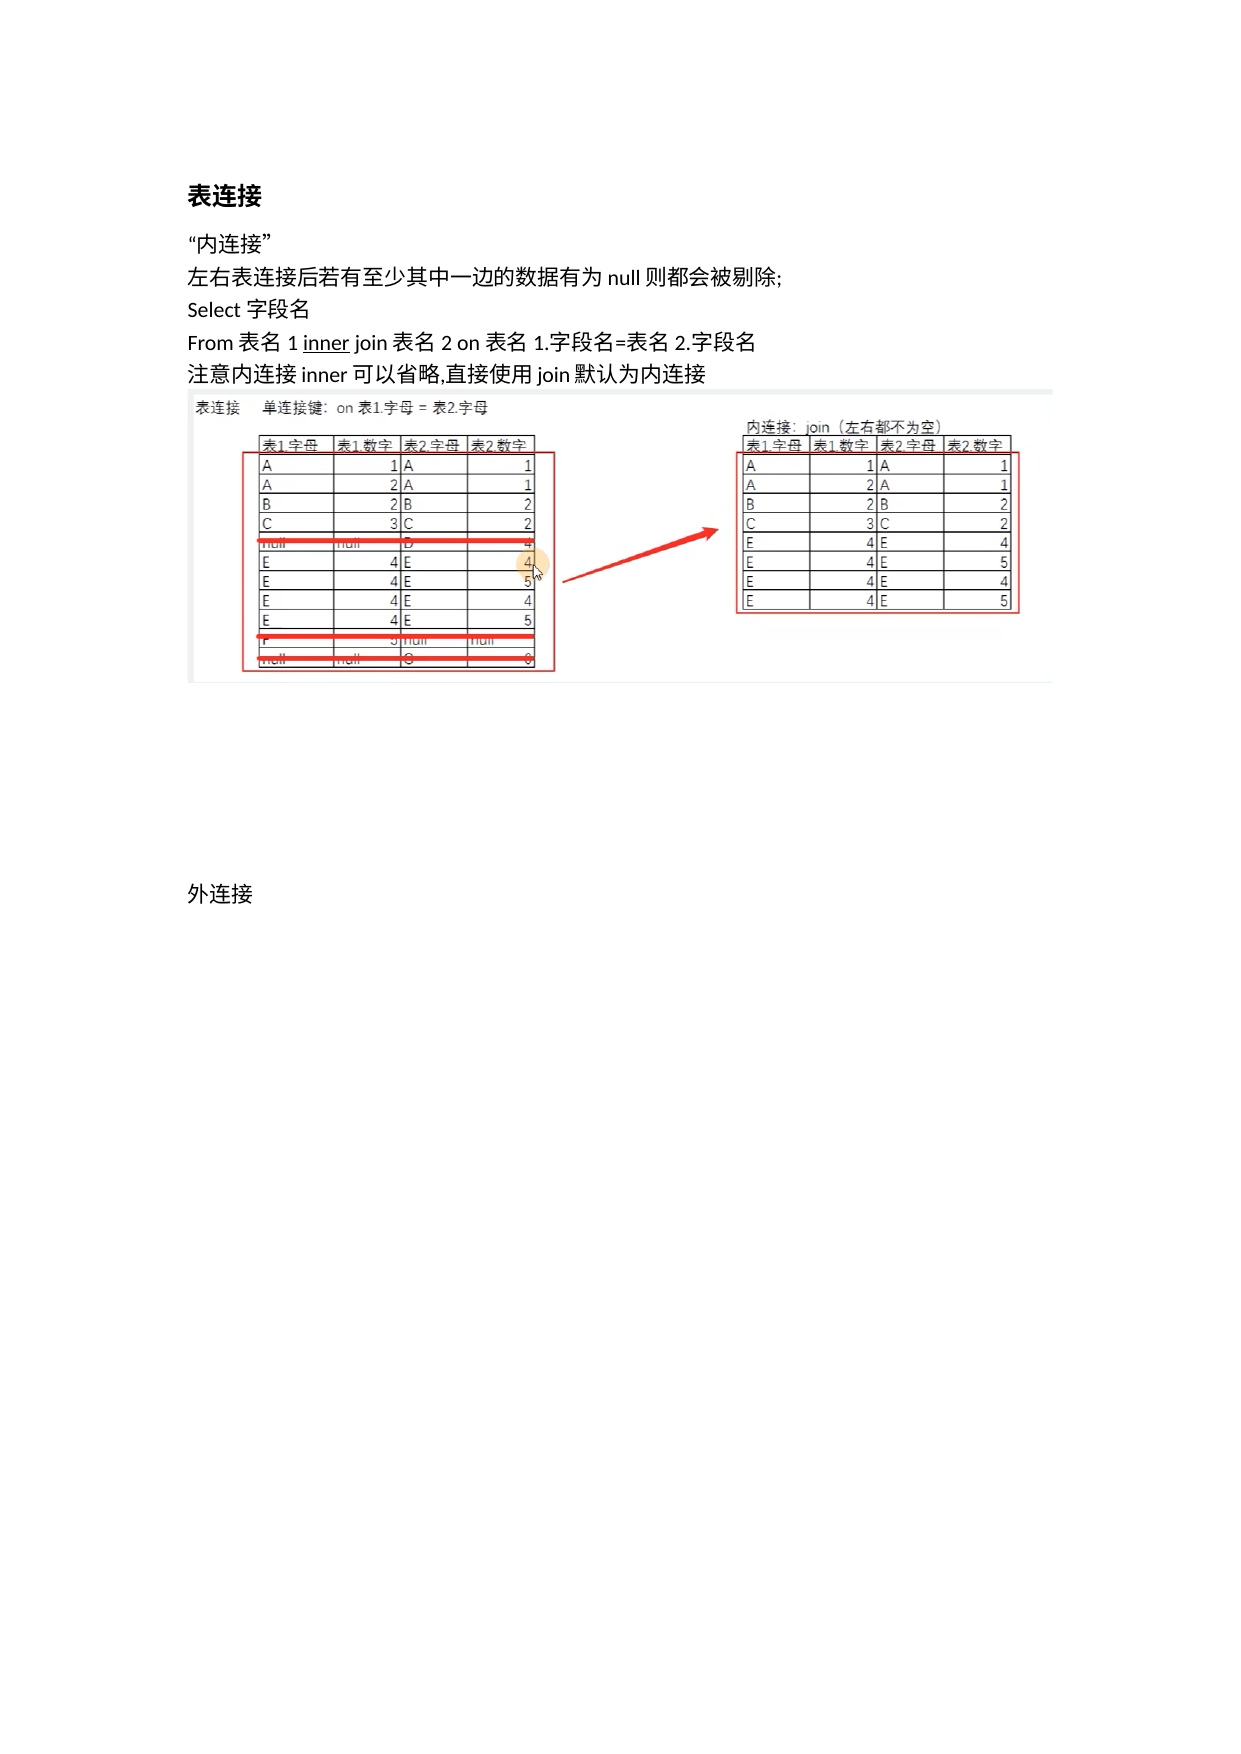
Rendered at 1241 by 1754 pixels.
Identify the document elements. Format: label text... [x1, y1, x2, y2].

text 左右表连接后若有至少其中一边的数据有为null则都会被剔除; [187, 259, 1053, 292]
text 注意内连接inner可以省略,直接使用join默认为内连接 [187, 357, 1053, 389]
text From 表名1 inner join 表名2 on 表名1.字段名=表名2.字段名 [187, 324, 1053, 357]
text “内连接” [187, 227, 1053, 259]
picture [187, 389, 1053, 683]
text 表连接 [187, 162, 1053, 227]
text 外连接 [187, 877, 1053, 909]
text Select 字段名 [187, 292, 1053, 324]
